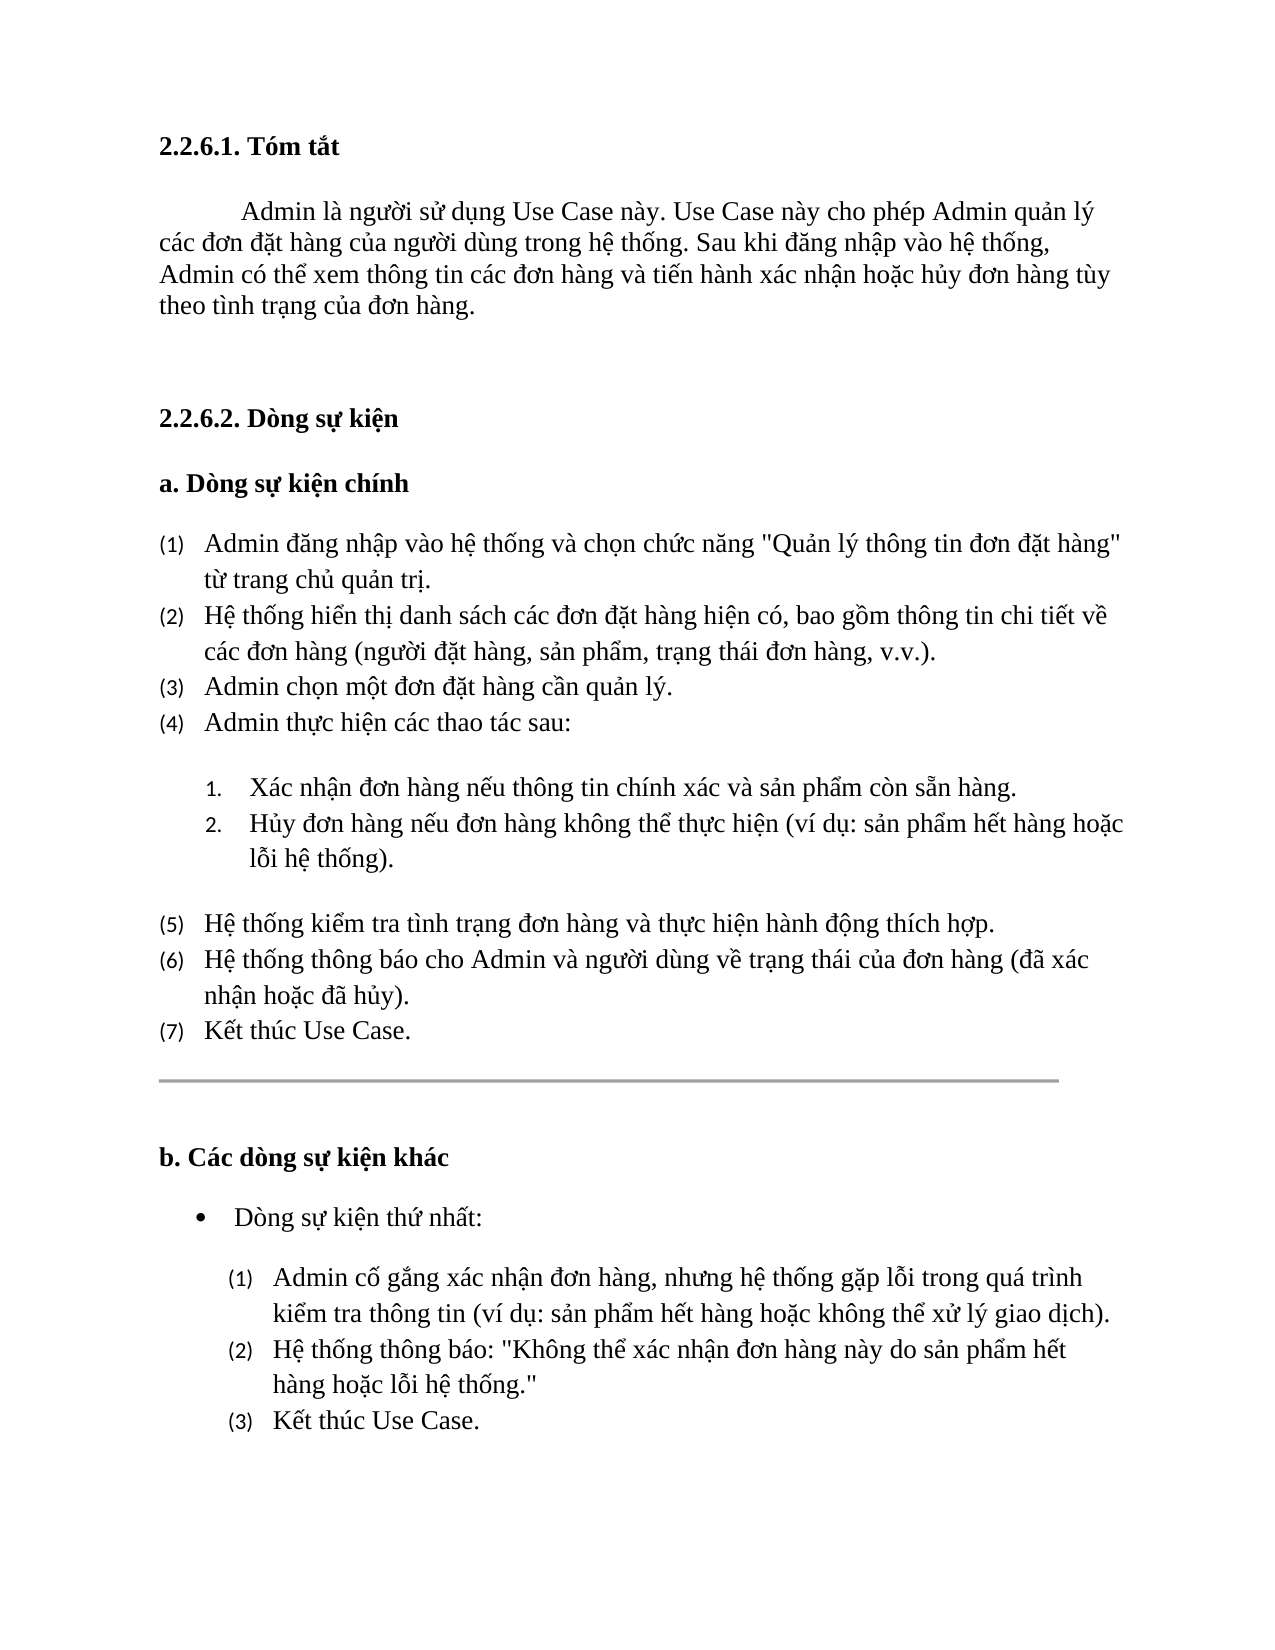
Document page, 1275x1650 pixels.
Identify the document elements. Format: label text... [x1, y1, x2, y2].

list Hủy đơn hàng nếu đơn hàng không thể thực hiện (ví dụ: sản phẩm hết hàng hoặc lỗi hệ thống). [205, 807, 1125, 873]
list Hệ thống thông báo cho Admin và người dùng về trạng thái của đơn hàng (đã xác nhận hoặc đã hủy). [159, 943, 1125, 1010]
list Admin đăng nhập vào hệ thống và chọn chức năng "Quản lý thông tin đơn đặt hàng" từ trang chủ quản trị. [159, 527, 1125, 594]
subtitle 2.2.6.2. Dòng sự kiện [159, 402, 1125, 433]
list Hệ thống kiểm tra tình trạng đơn hàng và thực hiện hành động thích hợp. [159, 907, 1125, 938]
list Kết thúc Use Case. [228, 1404, 1125, 1435]
text a. Dòng sự kiện chính [159, 467, 1125, 498]
list Xác nhận đơn hàng nếu thông tin chính xác và sản phẩm còn sẵn hàng. [205, 771, 1125, 802]
list Admin thực hiện các thao tác sau: [159, 706, 1125, 737]
list Admin chọn một đơn đặt hàng cần quản lý. [159, 670, 1125, 701]
list Hệ thống hiển thị danh sách các đơn đặt hàng hiện có, bao gồm thông tin chi tiết về các đơn hàng (người đặt hàng, sản phẩm, trạng thái đơn hàng, v.v.). [159, 599, 1125, 666]
list Dòng sự kiện thứ nhất: [196, 1201, 1125, 1232]
subtitle 2.2.6.1. Tóm tắt [159, 131, 1125, 162]
text b. Các dòng sự kiện khác [159, 1141, 1125, 1172]
list Hệ thống thông báo: "Không thể xác nhận đơn hàng này do sản phẩm hết hàng hoặc lỗi hệ thống." [228, 1333, 1125, 1400]
list Admin cố gắng xác nhận đơn hàng, nhưng hệ thống gặp lỗi trong quá trình kiểm tra thông tin (ví dụ: sản phẩm hết hàng hoặc không thể xử lý giao dịch). [228, 1261, 1125, 1328]
text Admin là người sử dụng Use Case này. Use Case này cho phép Admin quản lý các đơn đặt hàng của người dùng trong hệ thống. Sau khi đăng nhập vào hệ thống, Admin có thể xem thông tin các đơn hàng và tiến hành xác nhận hoặc hủy đơn hàng tùy theo tình trạng của đơn hàng. [159, 195, 1125, 320]
list Kết thúc Use Case. [159, 1014, 1125, 1046]
